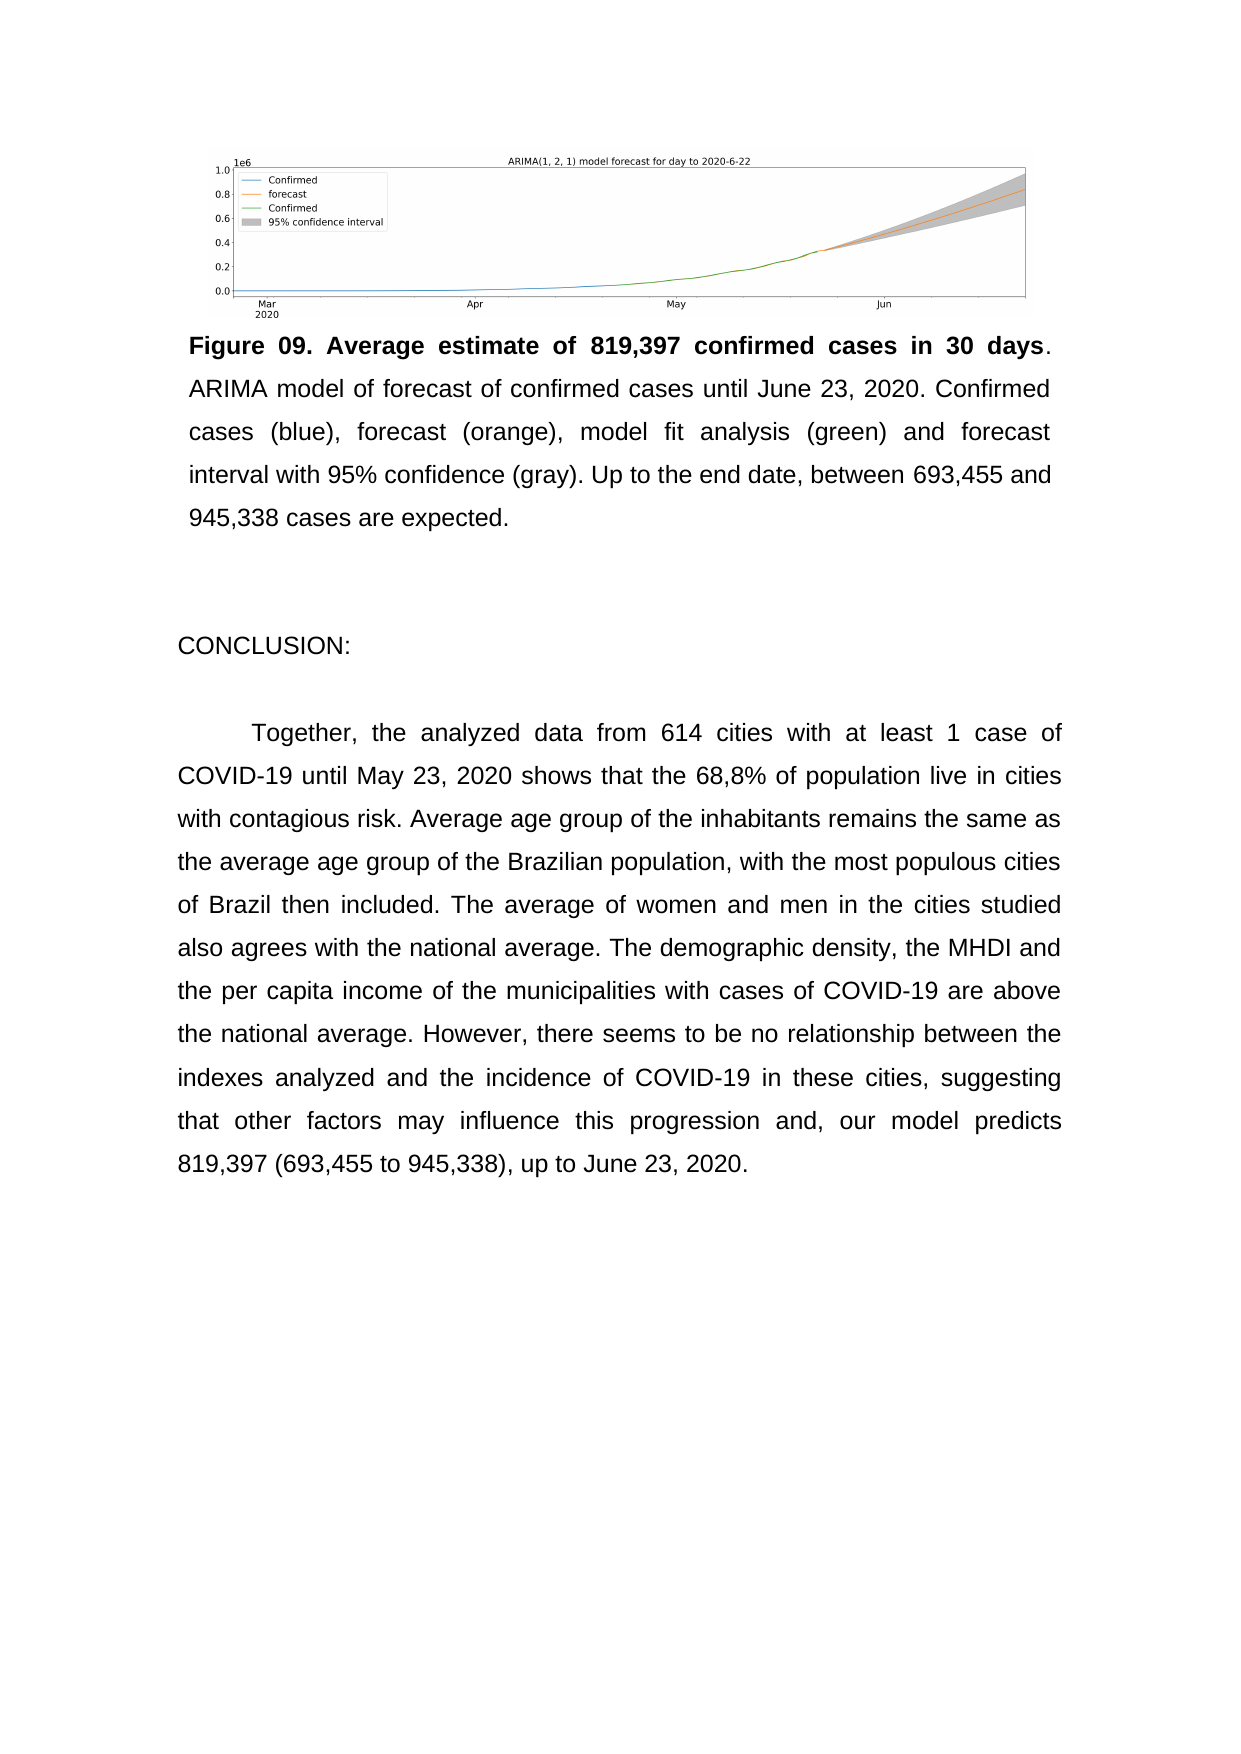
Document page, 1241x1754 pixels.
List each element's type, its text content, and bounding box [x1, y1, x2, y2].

text CONCLUSION: [177, 631, 1063, 660]
picture [206, 147, 1034, 318]
table_cell Figure 09. Average estimate of 819,397 confirmed cases in 30 days. ARIMA model of forecast of confirmed cases until June 23, 2020. Confirmed cases (blue), forecast (orange), model fit analysis (green) and forecast interval with 95% confidence (gray). Up to the end date, between 693,455 and 945,338 cases are expected. [177, 331, 1063, 545]
table_header [177, 148, 1063, 331]
text Together, the analyzed data from 614 cities with at least 1 case of COVID-19 until May 23, 2020 shows that the 68,8% of population live in cities with contagious risk. Average age group of the inhabitants remains the same as the average age group of the Brazilian population, with the most populous cities of Brazil then included. The average of women and men in the cities studied also agrees with the national average. The demographic density, the MHDI and the per capita income of the municipalities with cases of COVID-19 are above the national average. However, there seems to be no relationship between the indexes analyzed and the incidence of COVID-19 in these cities, suggesting that other factors may influence this progression and, our model predicts 819,397 (693,455 to 945,338), up to June 23, 2020. [177, 718, 1063, 1178]
